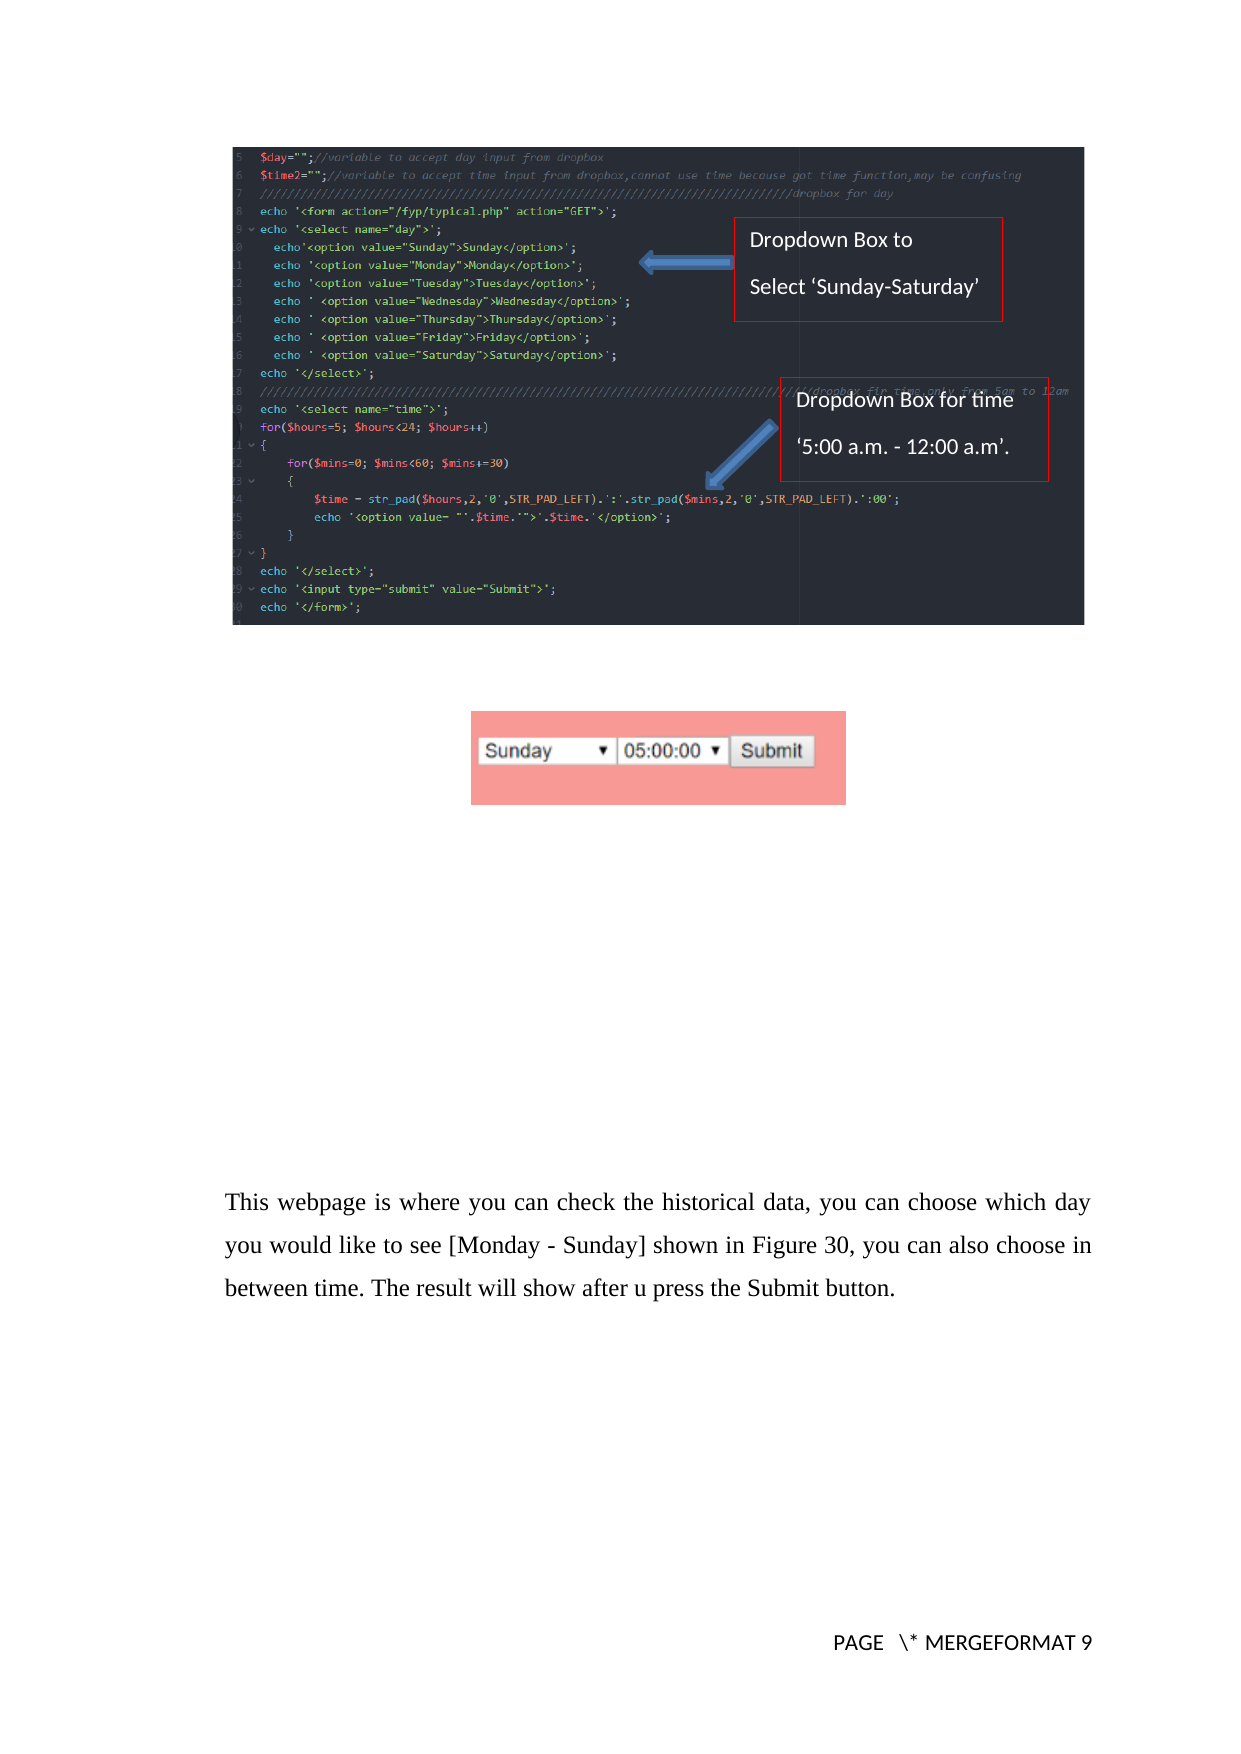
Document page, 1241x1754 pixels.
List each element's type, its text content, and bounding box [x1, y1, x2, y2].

text This webpage is where you can check the historical data, you can choose which day you would like to see [Monday - Sunday] shown in Figure 30, you can also choose in between time. The result will show after u press the Submit button. [224, 1187, 1092, 1302]
picture [471, 711, 846, 805]
picture [232, 147, 1085, 625]
